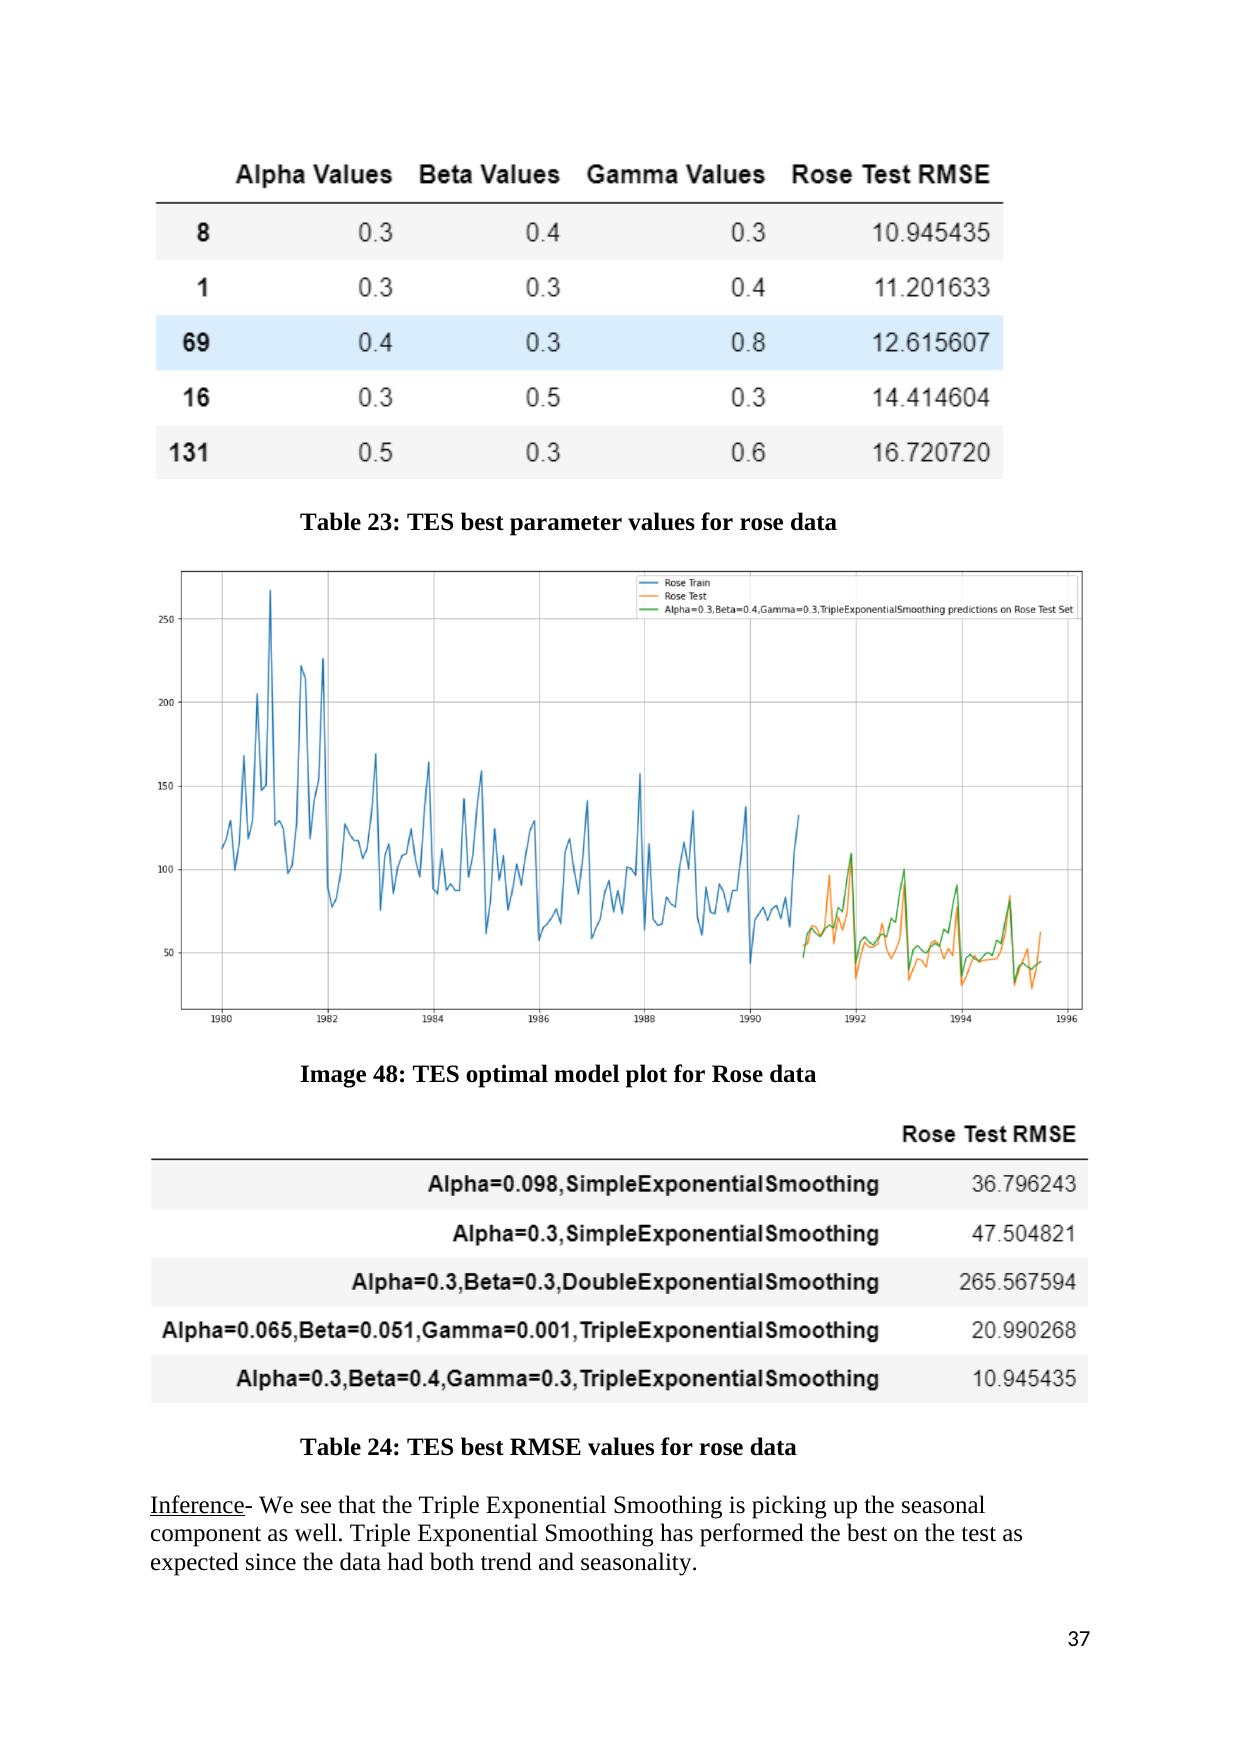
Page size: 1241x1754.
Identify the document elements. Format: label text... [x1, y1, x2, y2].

text Table 23: TES best parameter values for rose data [225, 507, 1090, 536]
picture [150, 1117, 1091, 1403]
text Image 48: TES optimal model plot for Rose data [300, 1059, 1090, 1088]
text Table 24: TES best RMSE values for rose data [300, 1432, 1090, 1461]
picture [150, 150, 1005, 479]
picture [150, 565, 1091, 1030]
text Inference- We see that the Triple Exponential Smoothing is picking up the seasonal component as well. Triple Exponential Smoothing has performed the best on the test as expected since the data had both trend and seasonality. [150, 1490, 1090, 1576]
